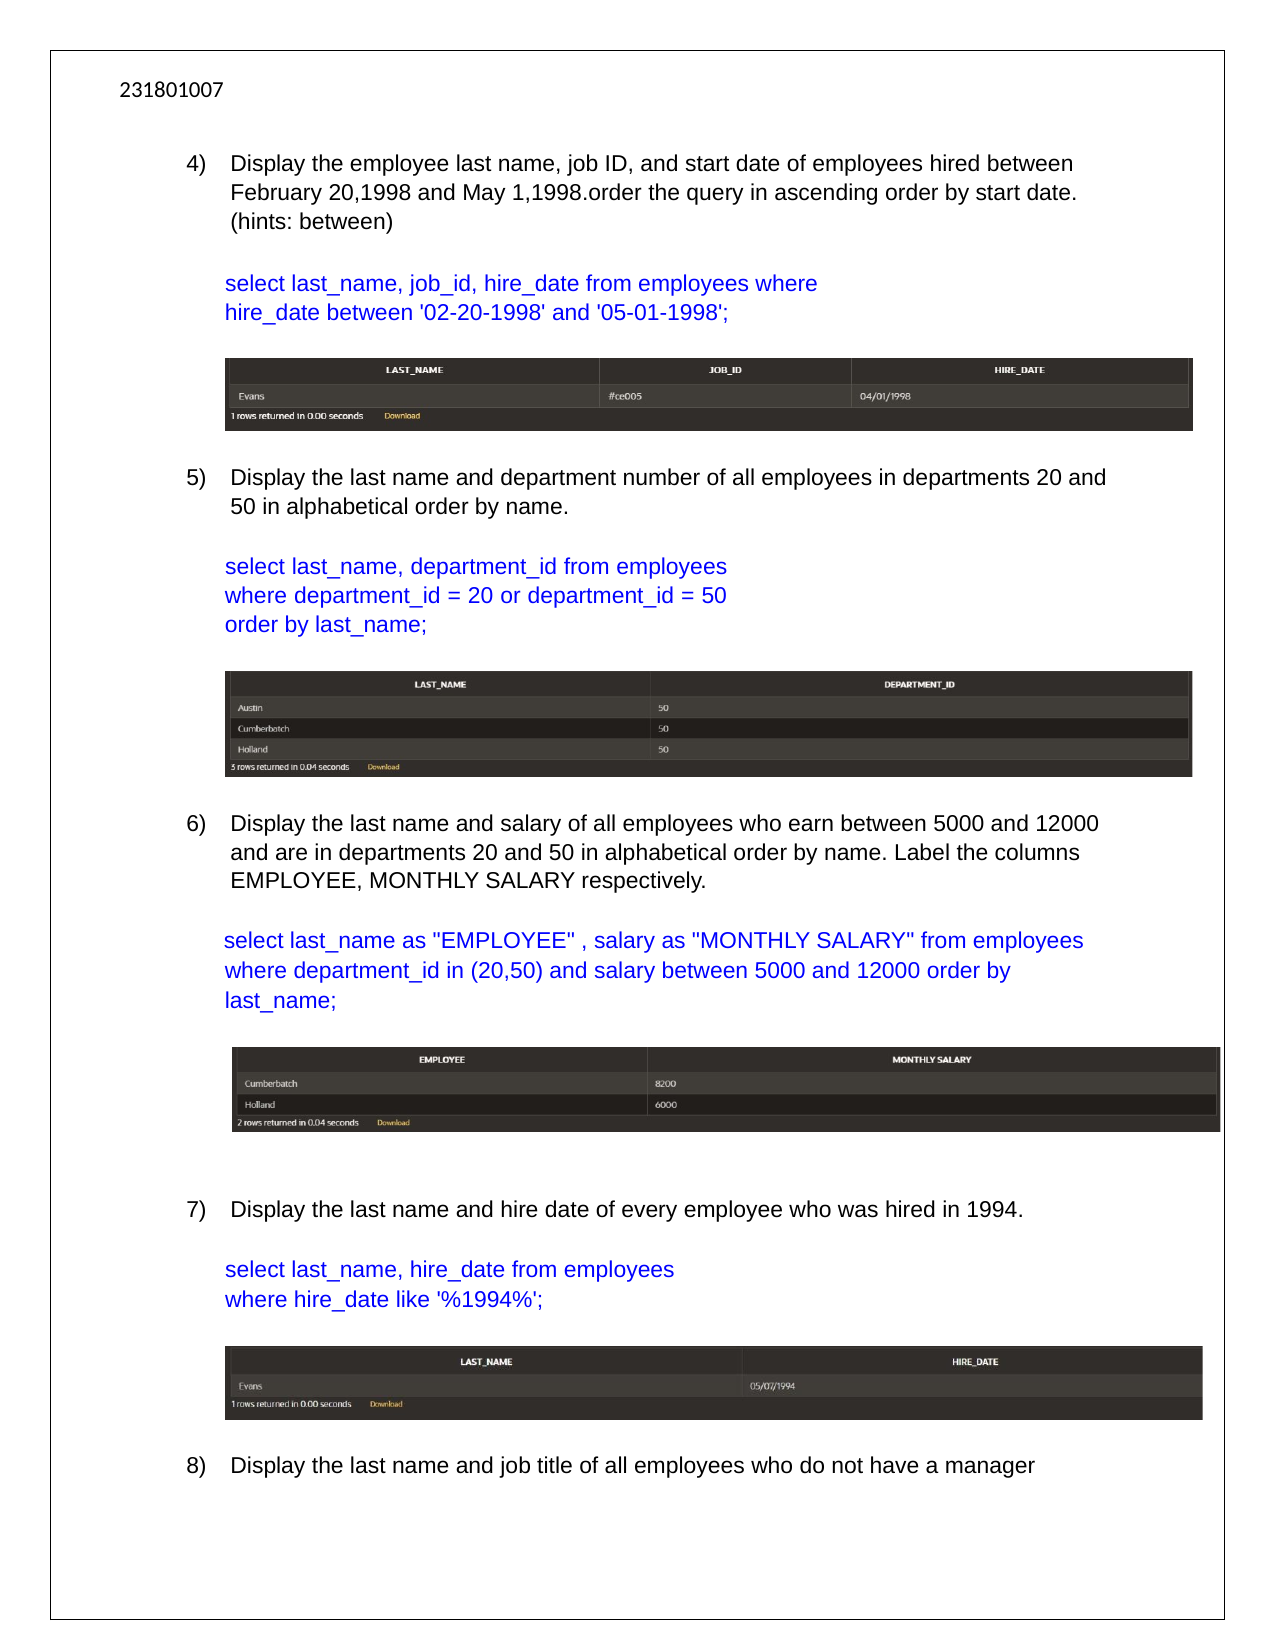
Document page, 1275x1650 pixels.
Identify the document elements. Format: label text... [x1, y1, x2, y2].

list Display the last name and hire date of every employee who was hired in 1994. [186, 1196, 1129, 1222]
picture [225, 1346, 1203, 1420]
text select last_name, job_id, hire_date from employees where hire_date between '02-20-1998' and '05-01-1998'; [224, 269, 818, 325]
list Display the last name and job title of all employees who do not have a manager [186, 1452, 1129, 1478]
list Display the last name and department number of all employees in departments 20 and 50 in alphabetical order by name. [186, 464, 1129, 520]
picture [225, 358, 1193, 431]
picture [225, 671, 1193, 777]
text where hire_date like '%1994%'; [224, 1286, 1139, 1312]
list Display the last name and salary of all employees who earn between 5000 and 12000 and are in departments 20 and 50 in alphabetical order by name. Label the columns EMPLOYEE, MONTHLY SALARY respectively. [186, 809, 1129, 894]
list Display the employee last name, job ID, and start date of employees hired between February 20,1998 and May 1,1998.order the query in ascending order by start date.(hints: between) [186, 150, 1129, 234]
text select last_name, hire_date from employees [224, 1256, 1139, 1282]
picture [232, 1047, 1221, 1132]
text select last_name, department_id from employees where department_id = 20 or department_id = 50 order by last_name; [224, 553, 727, 637]
text select last_name as "EMPLOYEE" , salary as "MONTHLY SALARY" from employees where department_id in (20,50) and salary between 5000 and 12000 order by last_name; [223, 927, 1089, 1013]
